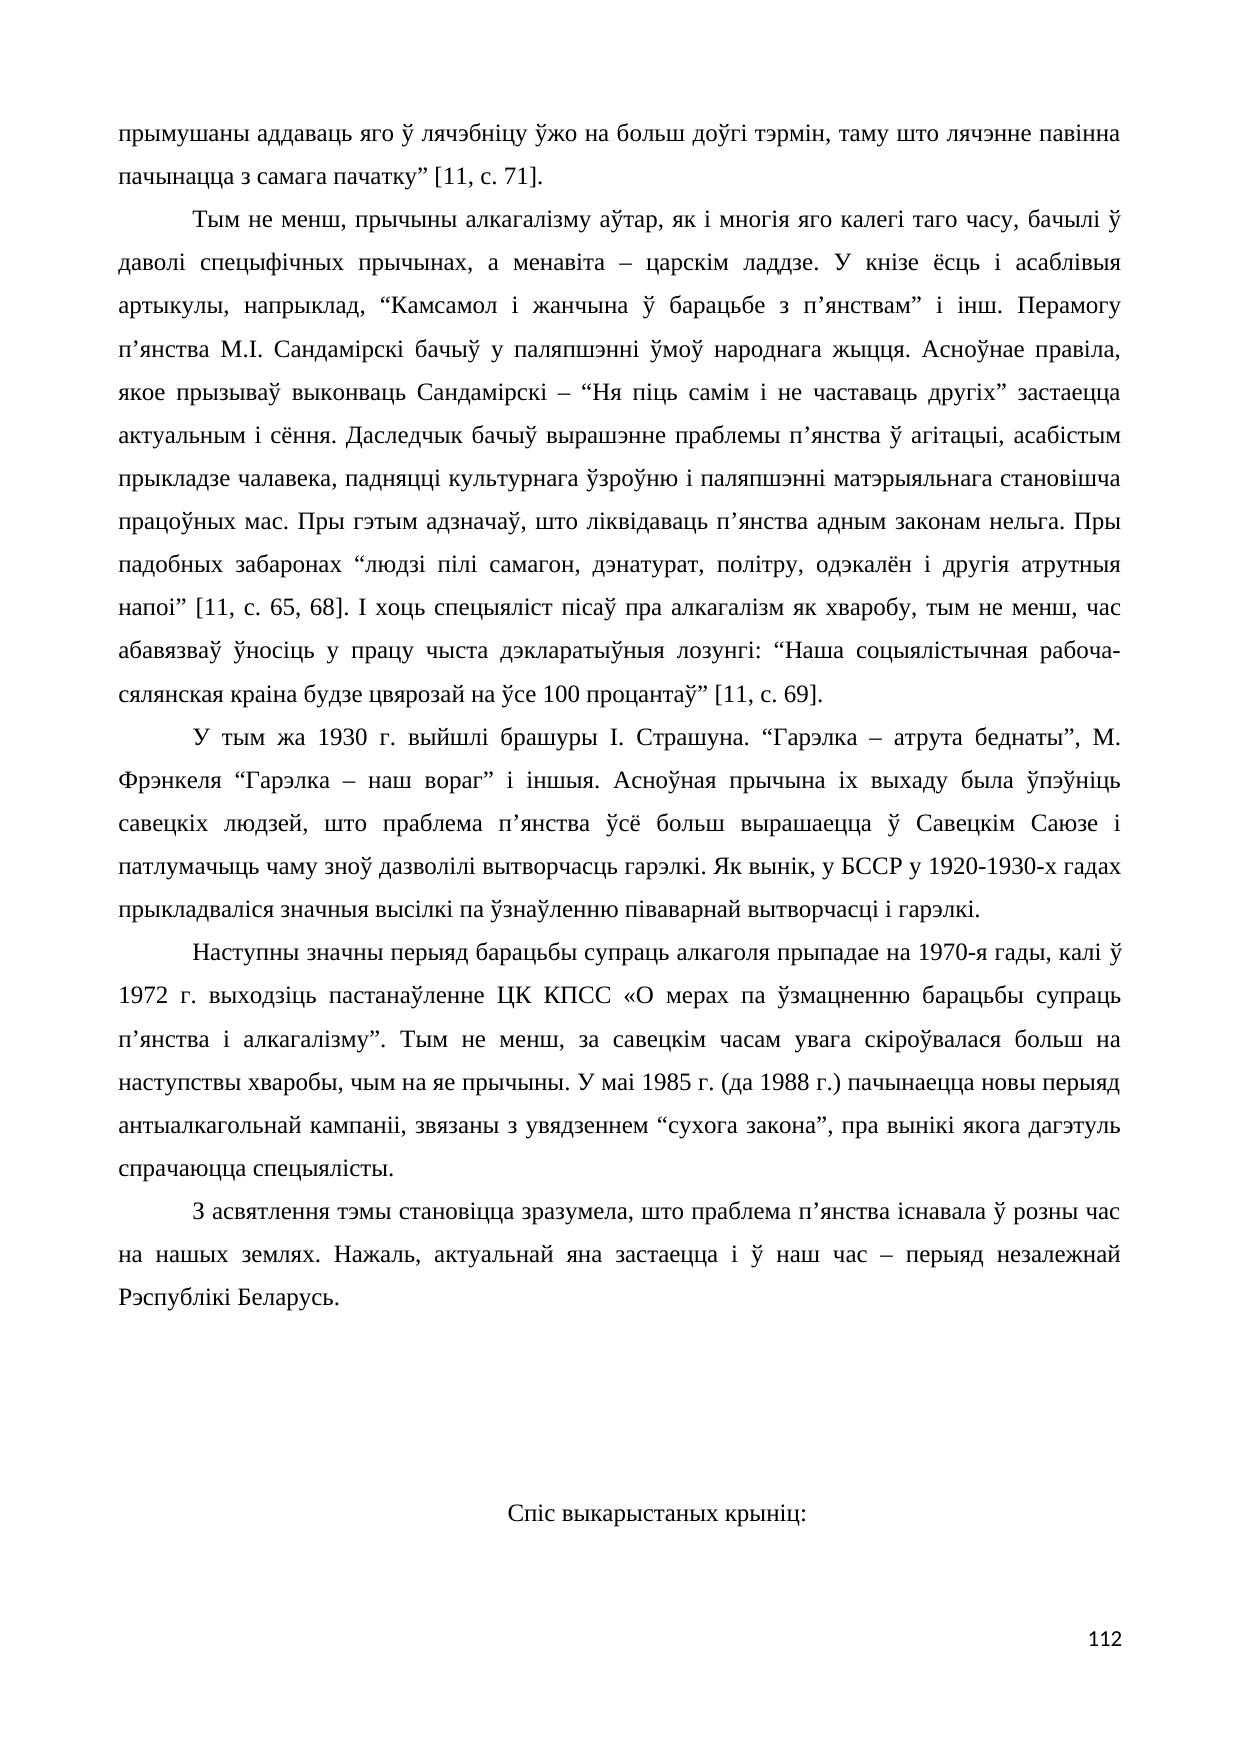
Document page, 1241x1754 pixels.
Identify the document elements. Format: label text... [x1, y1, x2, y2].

text З асвятлення тэмы становіцца зразумела, што праблема п’янства існавала ў розны час на нашых землях. Нажаль, актуальнай яна застаецца і ў наш час – перыяд незалежнай Рэспублікі Беларусь. [118, 1196, 1122, 1311]
text Тым не менш, прычыны алкагалізму аўтар, як і многія яго калегі таго часу, бачылі ў даволі спецыфічных прычынах, а менавіта – царскім ладдзе. У кнізе ёсць і асаблівыя артыкулы, напрыклад, “Камсамол і жанчына ў барацьбе з п’янствам” і інш. Перамогу п’янства М.І. Сандамірскі бачыў у паляпшэнні ўмоў народнага жыцця. Асноўнае правіла, якое прызываў выконваць Сандамірскі – “Ня піць самім і не частаваць другіх” застаецца актуальным і сёння. Даследчык бачыў вырашэнне праблемы п’янства ў агітацыі, асабістым прыкладзе чалавека, падняцці культурнага ўзроўню і паляпшэнні матэрыяльнага становішча працоўных мас. Пры гэтым адзначаў, што ліквідаваць п’янства адным законам нельга. Пры падобных забаронах “людзі пілі самагон, дэнатурат, політру, одэкалён і другія атрутныя напоі” [11, с. 65, 68]. І хоць спецыяліст пісаў пра алкагалізм як хваробу, тым не менш, час абавязваў ўносіць у працу чыста дэкларатыўныя лозунгі: “Наша соцыялістычная рабоча-сялянская краіна будзе цвярозай на ўсе 100 процантаў” [11, с. 69]. [118, 204, 1122, 707]
text У тым жа 1930 г. выйшлі брашуры І. Страшуна. “Гарэлка – атрута беднаты”, М. Фрэнкеля “Гарэлка – наш вораг” і іншыя. Асноўная прычына іх выхаду была ўпэўніць савецкіх людзей, што праблема п’янства ўсё больш вырашаецца ў Савецкім Саюзе і патлумачыць чаму зноў дазволілі вытворчасць гарэлкі. Як вынік, у БССР у 1920-1930-х гадах прыкладваліся значныя высілкі па ўзнаўленню піваварнай вытворчасці і гарэлкі. [118, 722, 1122, 923]
text Спіс выкарыстаных крыніц: [118, 1498, 1122, 1527]
text Наступны значны перыяд барацьбы супраць алкаголя прыпадае на 1970-я гады, калі ў 1972 г. выходзіць пастанаўленне ЦК КПСС «О мерах па ўзмацненню барацьбы супраць п’янства і алкагалізму”. Тым не менш, за савецкім часам увага скіроўвалася больш на наступствы хваробы, чым на яе прычыны. У маі 1985 г. (да 1988 г.) пачынаецца новы перыяд антыалкагольнай кампаніі, звязаны з увядзеннем “сухога закона”, пра вынікі якога дагэтуль спрачаюцца спецыялісты. [118, 937, 1122, 1182]
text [118, 118, 1122, 190]
